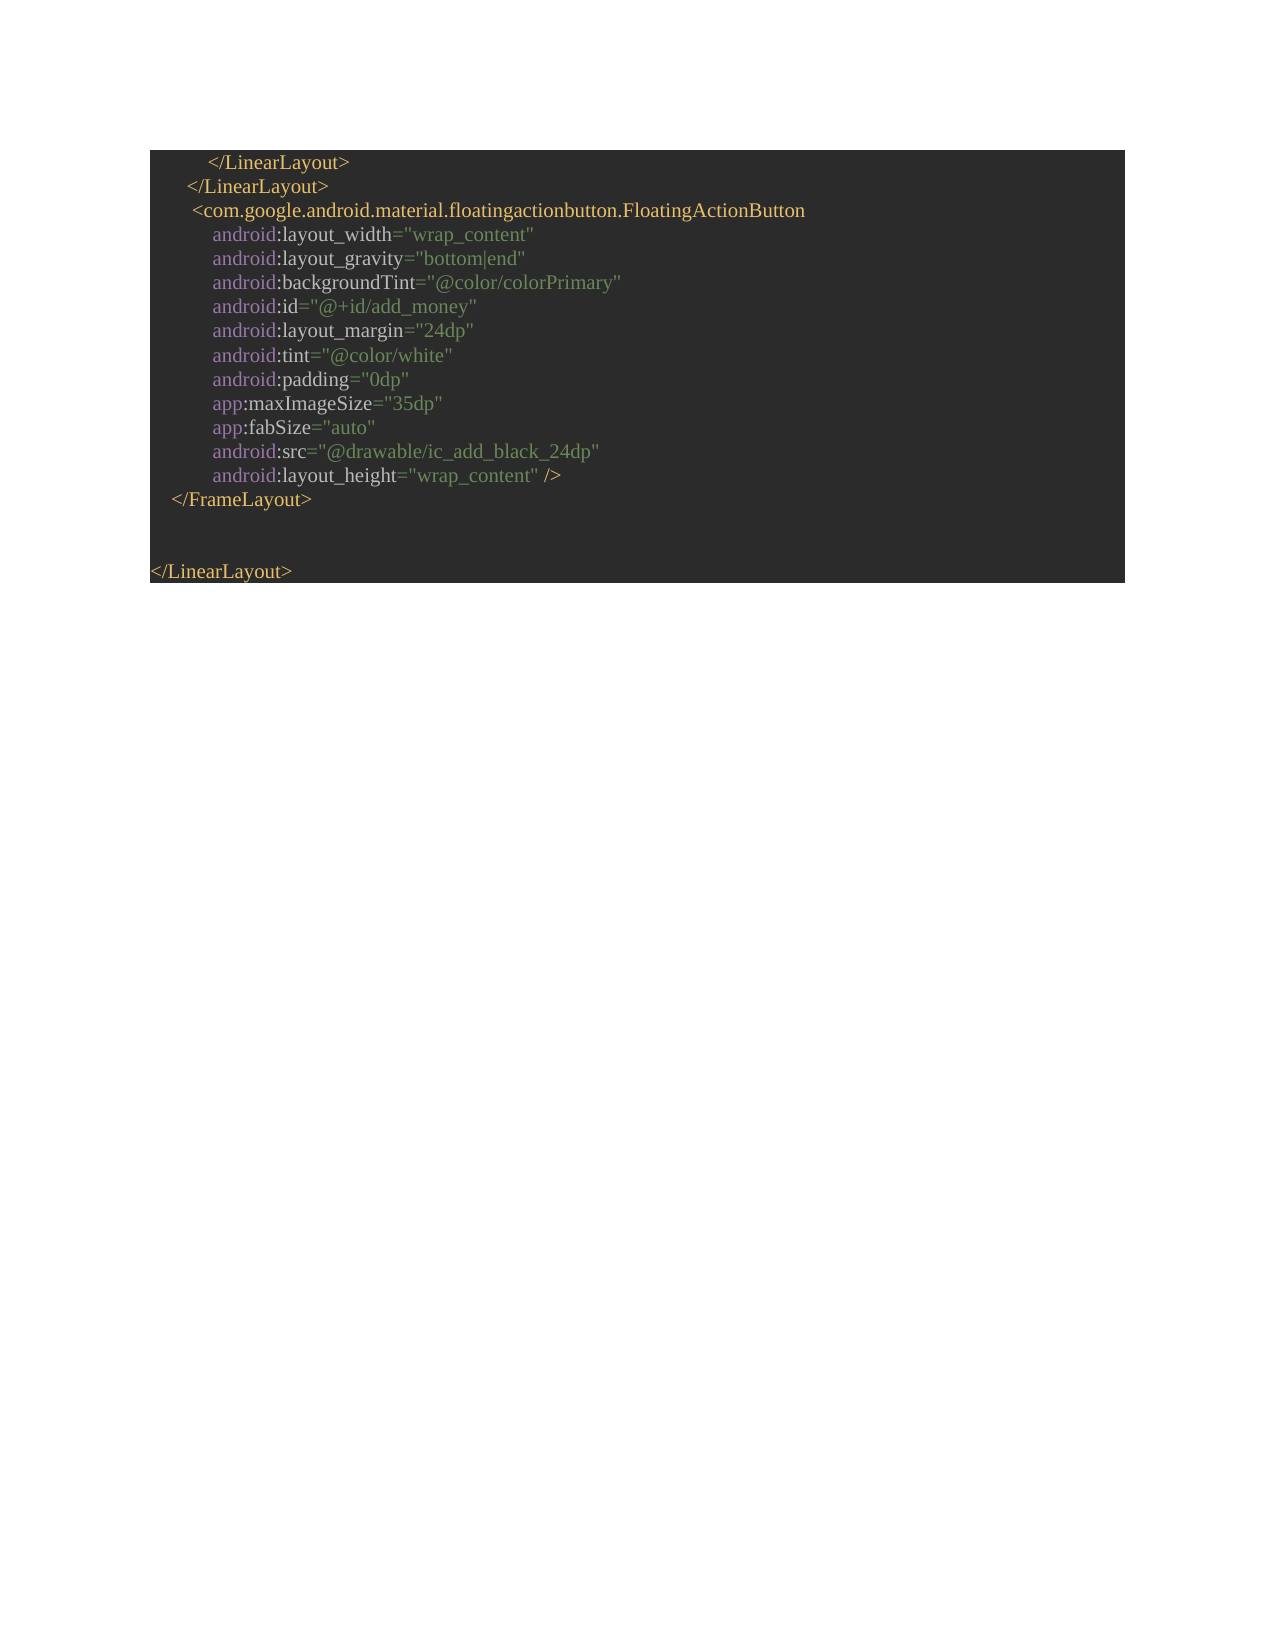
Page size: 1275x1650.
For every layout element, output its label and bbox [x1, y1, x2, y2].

text [150, 150, 1125, 583]
